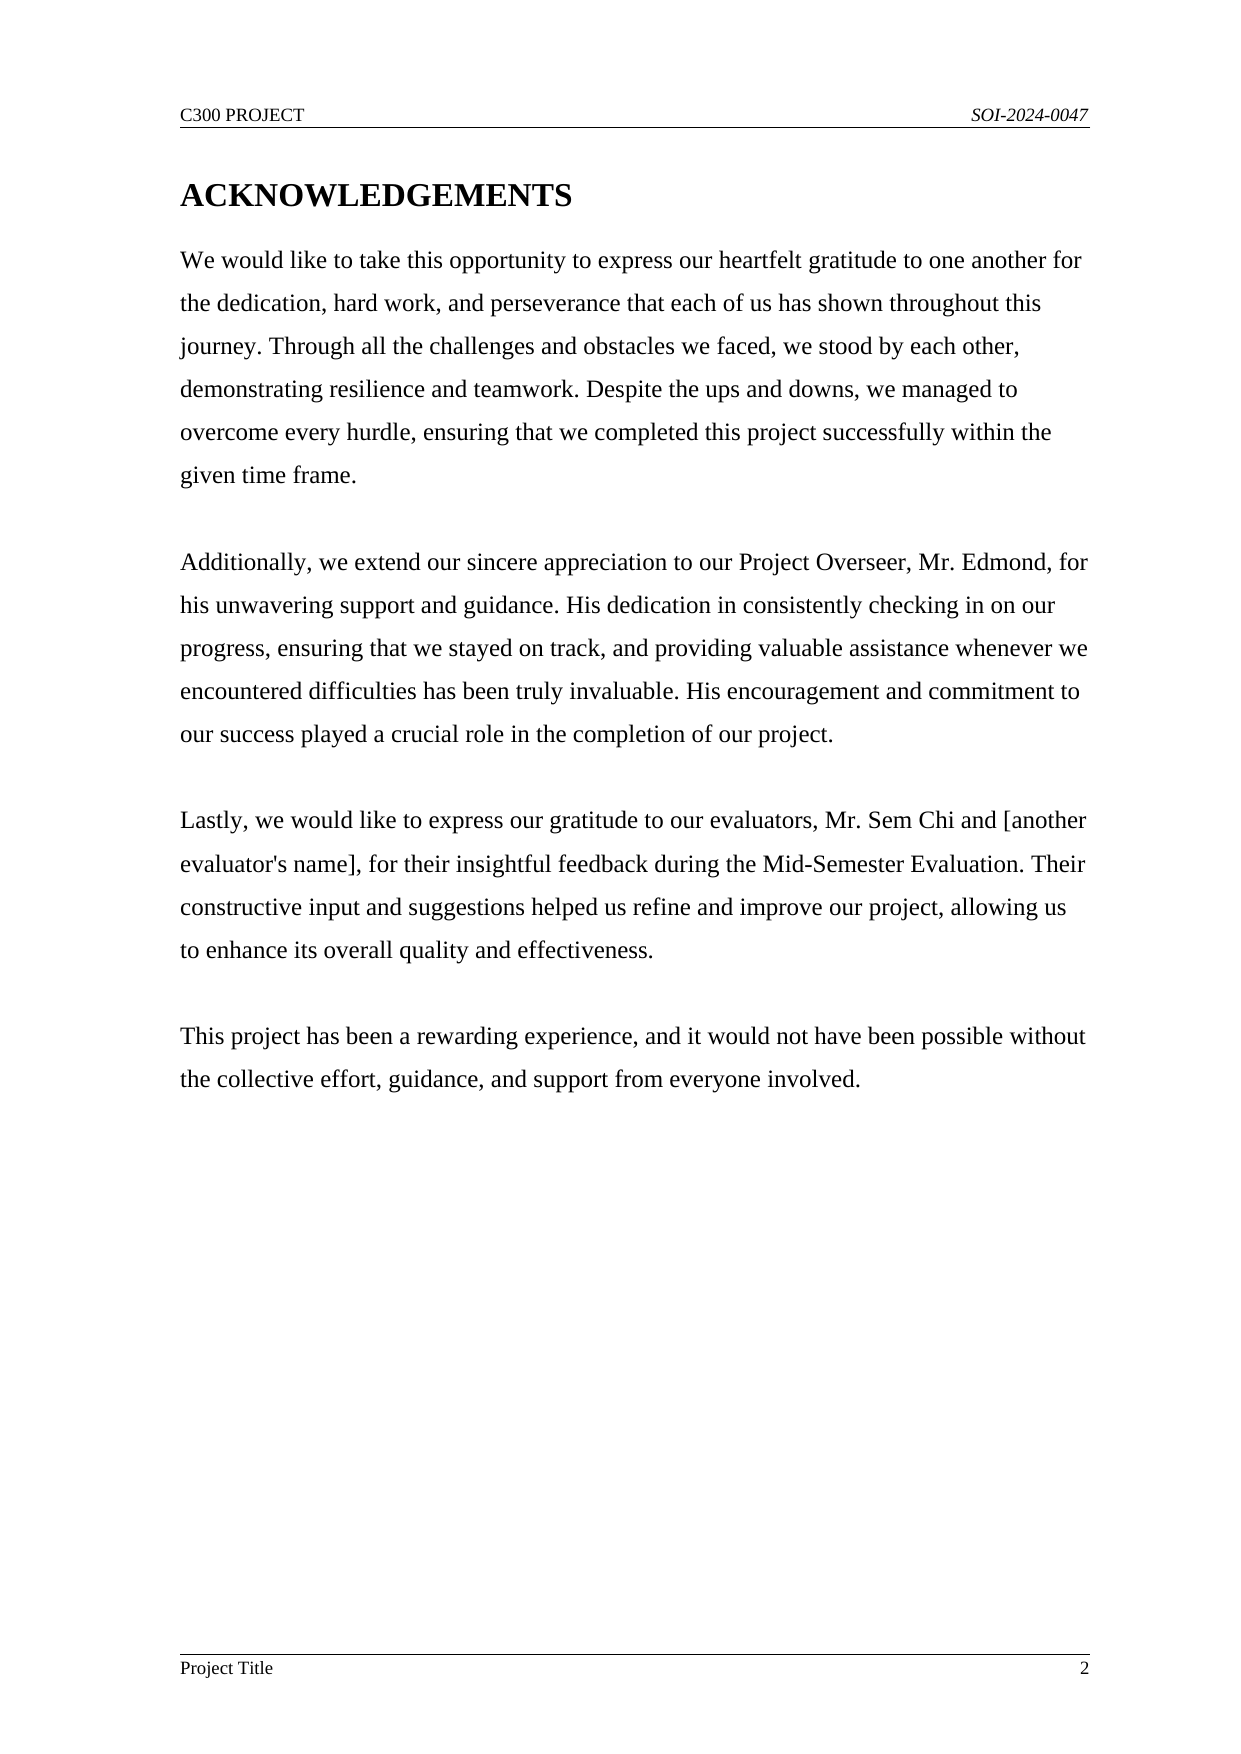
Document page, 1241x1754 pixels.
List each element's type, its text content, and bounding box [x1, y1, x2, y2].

text We would like to take this opportunity to express our heartfelt gratitude to one another for the dedication, hard work, and perseverance that each of us has shown throughout this journey. Through all the challenges and obstacles we faced, we stood by each other, demonstrating resilience and teamwork. Despite the ups and downs, we managed to overcome every hurdle, ensuring that we completed this project successfully within the given time frame. [180, 245, 1090, 489]
text This project has been a rewarding experience, and it would not have been possible without the collective effort, guidance, and support from everyone involved. [180, 1021, 1090, 1093]
subtitle ACKNOWLEDGEMENTS [180, 175, 1090, 213]
text Lastly, we would like to express our gratitude to our evaluators, Mr. Sem Chi and [another evaluator's name], for their insightful feedback during the Mid-Semester Evaluation. Their constructive input and suggestions helped us refine and improve our project, allowing us to enhance its overall quality and effectiveness. [180, 806, 1090, 964]
text Additionally, we extend our sincere appreciation to our Project Overseer, Mr. Edmond, for his unwavering support and guidance. His dedication in consistently checking in on our progress, ensuring that we stayed on track, and providing valuable assistance whenever we encountered difficulties has been truly invaluable. His encouragement and commitment to our success played a crucial role in the completion of our project. [180, 547, 1090, 748]
